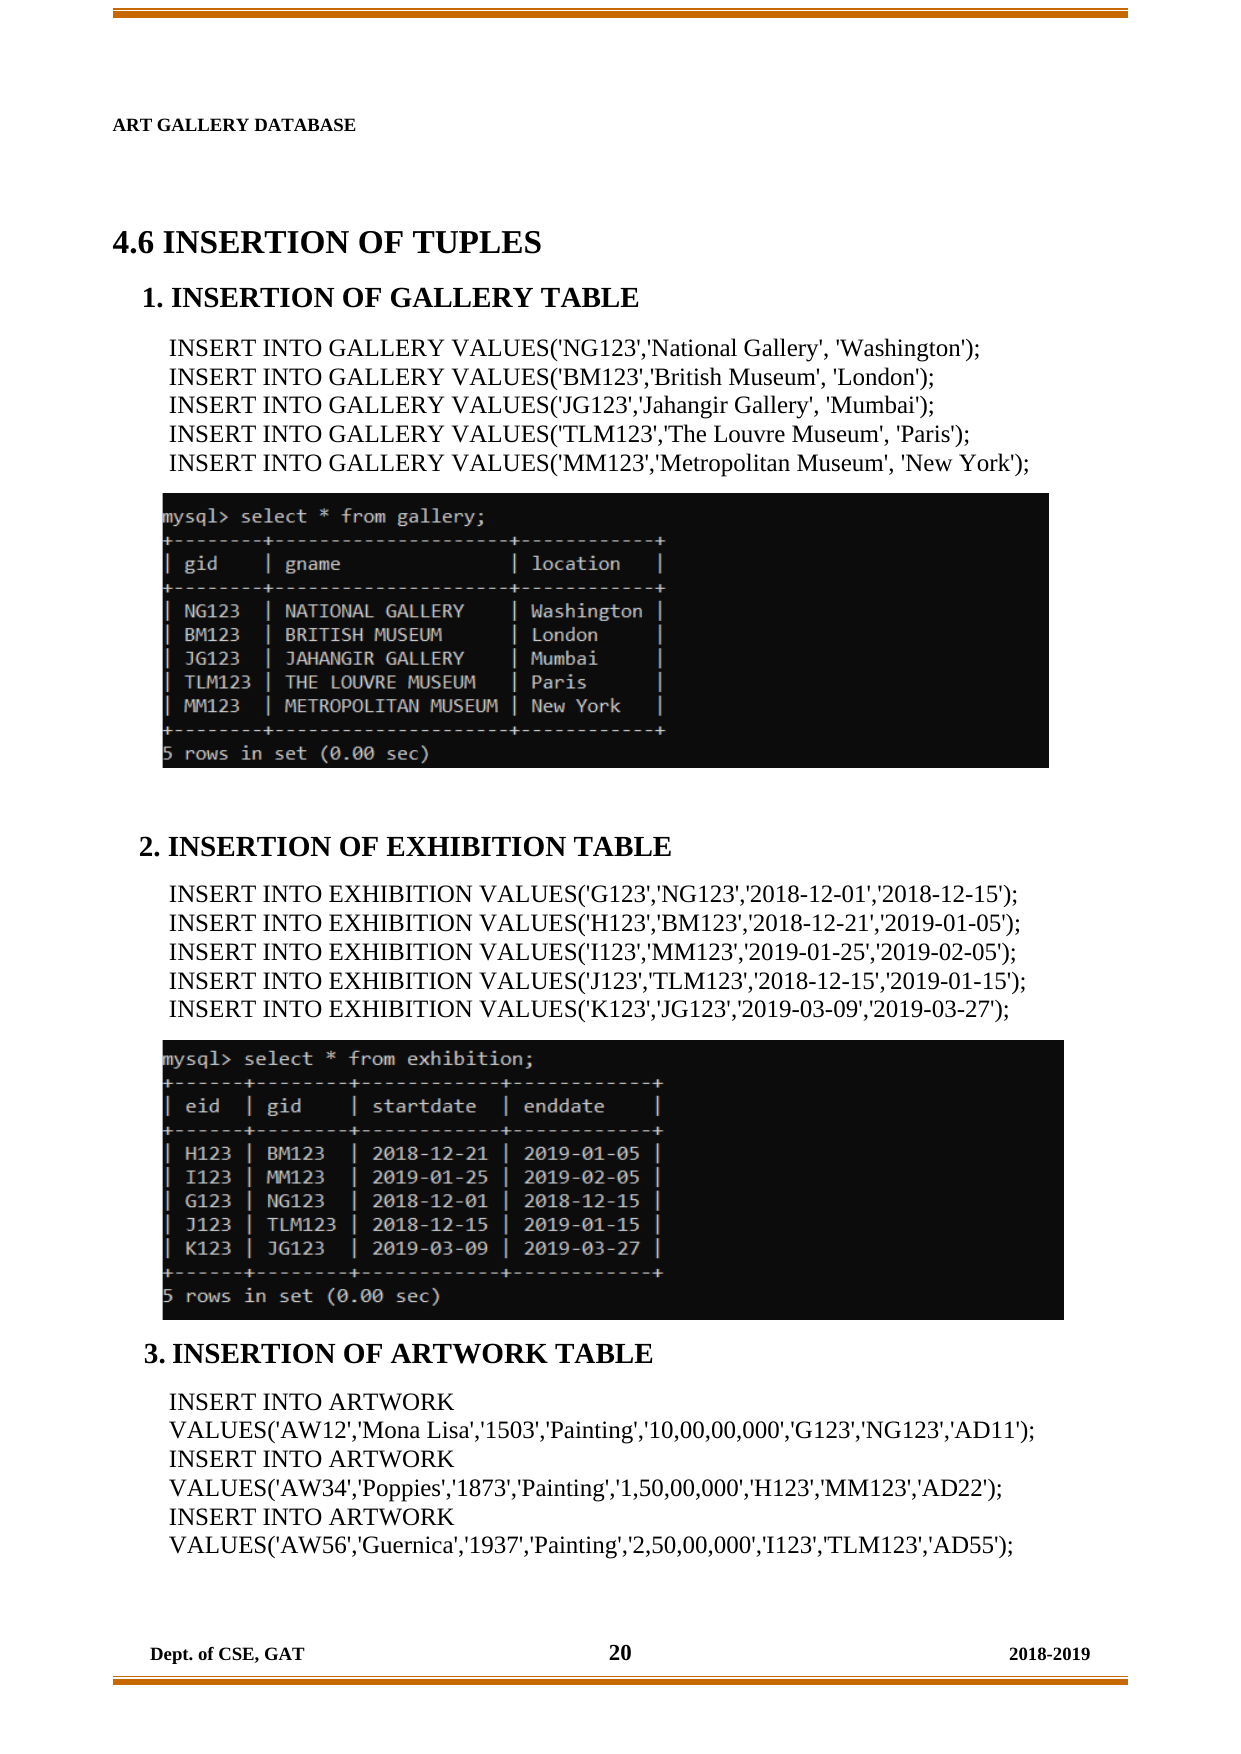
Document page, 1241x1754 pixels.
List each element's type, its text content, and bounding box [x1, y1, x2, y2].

picture [162, 493, 1049, 768]
text 1. INSERTION OF GALLERY TABLE [112, 280, 1128, 313]
text INSERT INTO ARTWORK VALUES('AW12','Mona Lisa','1503','Painting','10,00,00,000','G123','NG123','AD11'); INSERT INTO ARTWORK VALUES('AW34','Poppies','1873','Painting','1,50,00,000','H123','MM123','AD22'); INSERT INTO ARTWORK VALUES('AW56','Guernica','1937','Painting','2,50,00,000','I123','TLM123','AD55'); [112, 1387, 1128, 1587]
text 2. INSERTION OF EXHIBITION TABLE [131, 829, 1128, 863]
text 3. INSERTION OF ARTWORK TABLE [112, 1336, 1128, 1370]
text INSERT INTO EXHIBITION VALUES('G123','NG123','2018-12-01','2018-12-15'); INSERT INTO EXHIBITION VALUES('H123','BM123','2018-12-21','2019-01-05'); INSERT INTO EXHIBITION VALUES('I123','MM123','2019-01-25','2019-02-05'); INSERT INTO EXHIBITION VALUES('J123','TLM123','2018-12-15','2019-01-15'); INSERT INTO EXHIBITION VALUES('K123','JG123','2019-03-09','2019-03-27'); [112, 879, 1128, 1023]
text INSERT INTO GALLERY VALUES('NG123','National Gallery', 'Washington'); INSERT INTO GALLERY VALUES('BM123','British Museum', 'London'); INSERT INTO GALLERY VALUES('JG123','Jahangir Gallery', 'Mumbai'); INSERT INTO GALLERY VALUES('TLM123','The Louvre Museum', 'Paris'); INSERT INTO GALLERY VALUES('MM123','Metropolitan Museum', 'New York'); [112, 333, 1128, 477]
text 4.6 INSERTION OF TUPLES [112, 222, 1128, 260]
picture [162, 1040, 1064, 1320]
